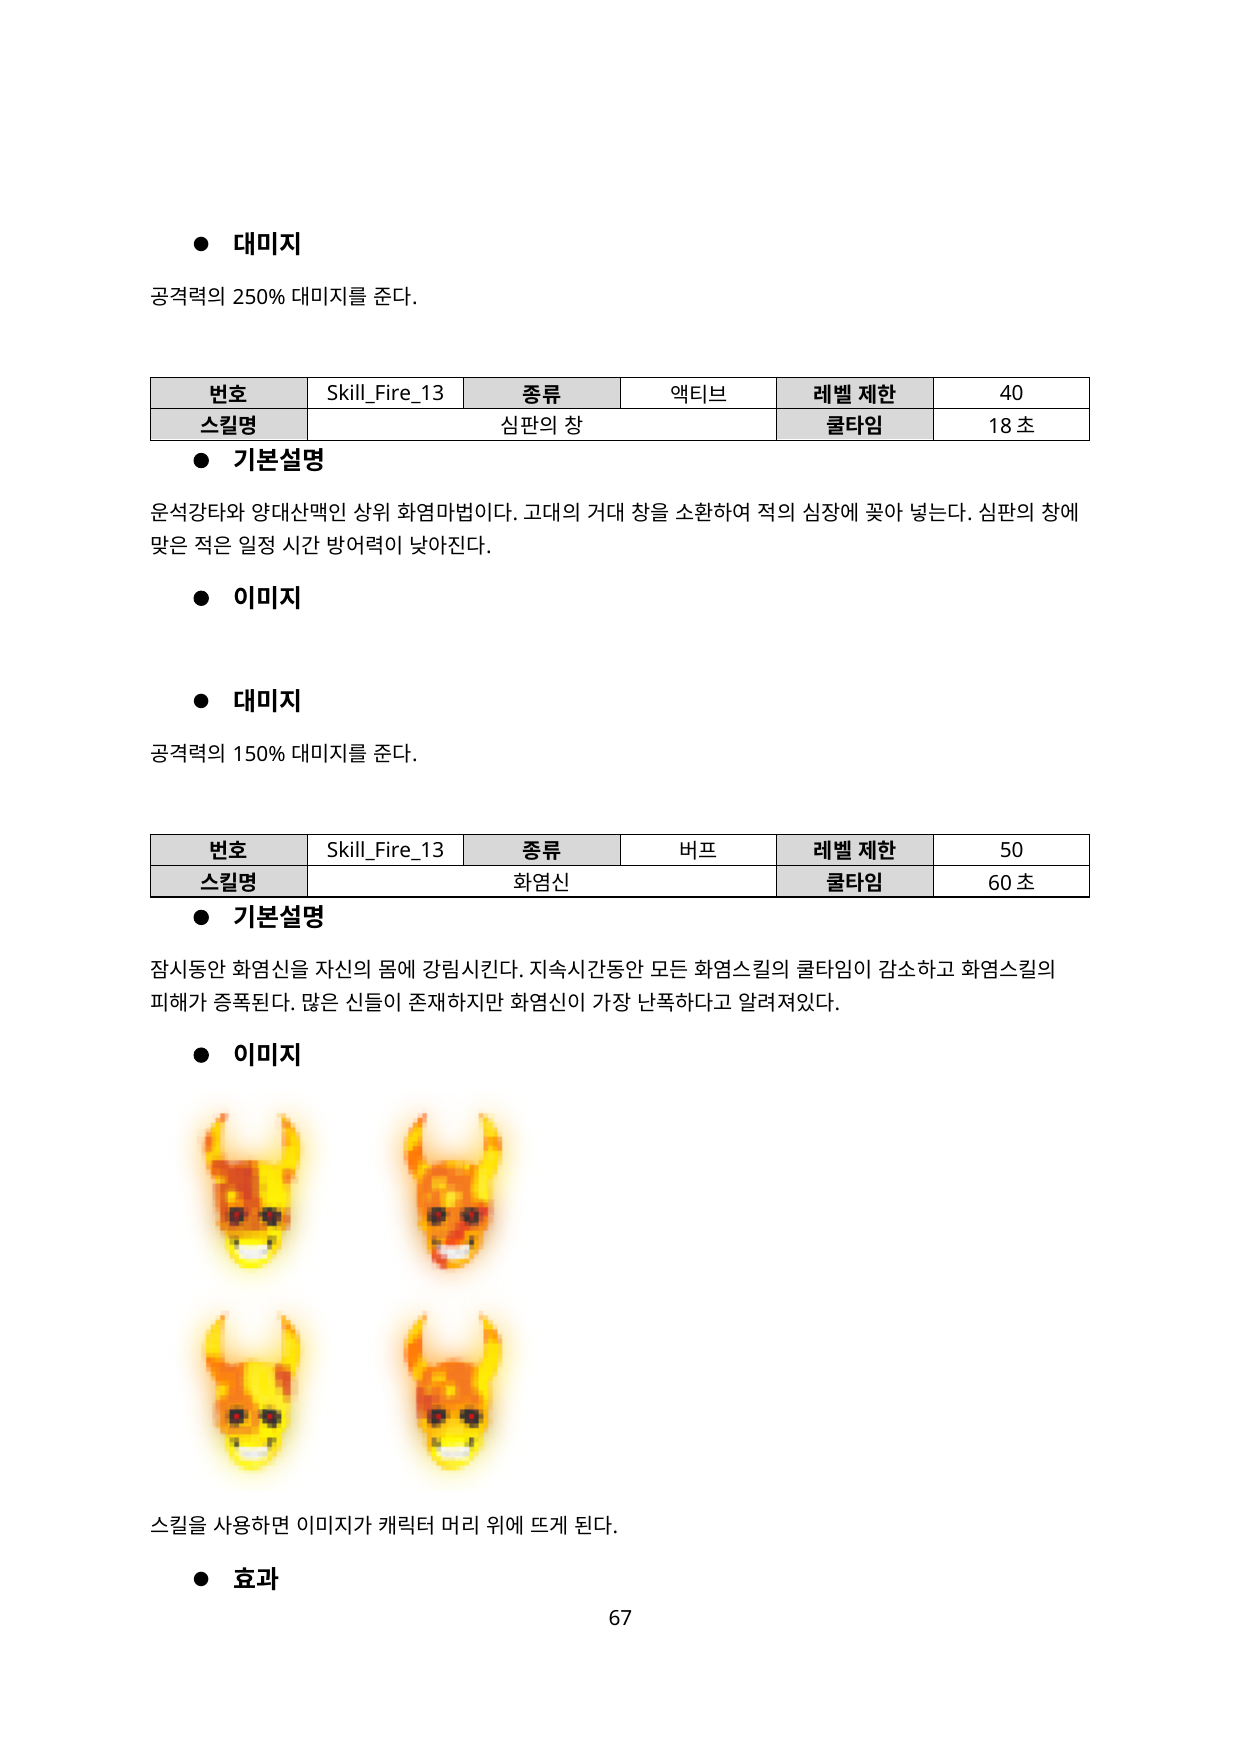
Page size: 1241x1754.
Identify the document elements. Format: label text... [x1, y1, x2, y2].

table_header 레벨 제한 [777, 378, 933, 408]
table_header 번호 [151, 378, 307, 408]
table_header 40 [934, 378, 1089, 408]
table_header 종류 [464, 378, 620, 408]
table_cell 스킬명 [151, 866, 307, 896]
table_cell 화염신 [308, 866, 776, 896]
list 효과 [192, 1559, 1090, 1595]
table_cell 쿨타임 [777, 409, 933, 439]
text 공격력의 250% 대미지를 준다. [150, 280, 1090, 311]
list 이미지 [192, 578, 1090, 614]
table_cell 스킬명 [151, 409, 307, 439]
text 스킬을 사용하면 이미지가 캐릭터 머리 위에 뜨게 된다. [150, 1510, 1090, 1540]
table_cell 60초 [934, 866, 1089, 896]
table_header 종류 [464, 835, 620, 865]
table_header Skill_Fire_13 [308, 378, 463, 408]
table_cell 쿨타임 [777, 866, 933, 896]
list 기본설명 [192, 441, 1090, 477]
text 운석강타와 양대산맥인 상위 화염마법이다. 고대의 거대 창을 소환하여 적의 심장에 꽂아 넣는다. 심판의 창에 맞은 적은 일정 시간 방어력이 낮아진다. [150, 496, 1090, 559]
table_cell 18초 [934, 409, 1089, 439]
table_cell 심판의 창 [308, 409, 776, 439]
table_header Skill_Fire_13 [308, 835, 463, 865]
list 기본설명 [192, 898, 1090, 934]
table_header 액티브 [621, 378, 776, 408]
text 잠시동안 화염신을 자신의 몸에 강림시킨다. 지속시간동안 모든 화염스킬의 쿨타임이 감소하고 화염스킬의 피해가 증폭된다. 많은 신들이 존재하지만 화염신이 가장 난폭하다고 알려져있다. [150, 953, 1090, 1016]
table_header 레벨 제한 [777, 835, 933, 865]
list 이미지 [192, 1035, 1090, 1071]
picture [150, 1091, 550, 1491]
table_header 번호 [151, 835, 307, 865]
list 대미지 [192, 224, 1090, 261]
table_header 50 [934, 835, 1089, 865]
list 대미지 [192, 681, 1090, 718]
text 공격력의 150% 대미지를 준다. [150, 737, 1090, 767]
table_header 버프 [621, 835, 776, 865]
